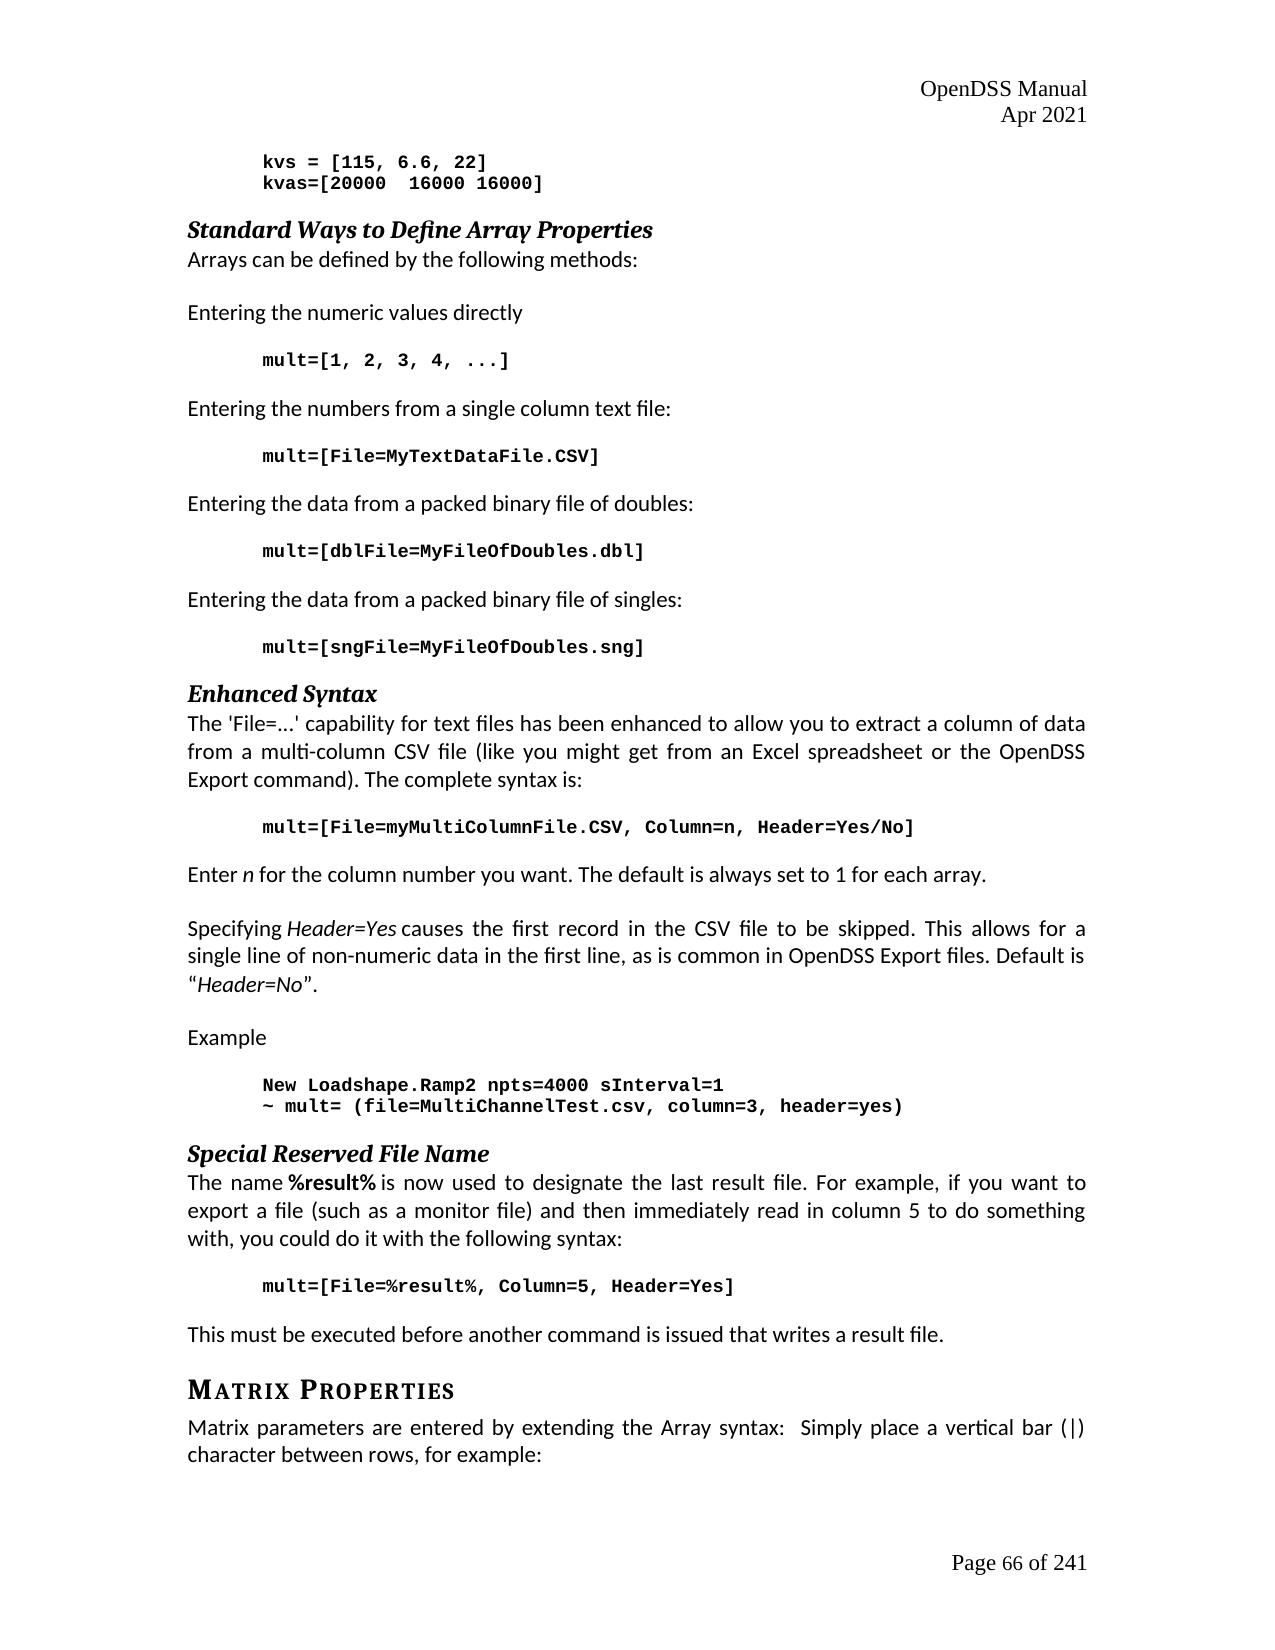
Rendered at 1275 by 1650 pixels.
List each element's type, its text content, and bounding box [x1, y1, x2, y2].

text Example [187, 1023, 1087, 1051]
subtitle Enhanced Syntax [187, 680, 1087, 709]
text Specifying Header=Yes causes the first record in the CSV file to be skipped. This allows for a single line of non-numeric data in the first line, as is common in OpenDSS Export files. Default is “Header=No”. [187, 914, 1087, 998]
subtitle Standard Ways to Define Array Properties [187, 216, 1087, 245]
text The 'File=...' capability for text files has been enhanced to allow you to extract a column of data from a multi-column CSV file (like you might get from an Excel spreadsheet or the OpenDSS Export command). The complete syntax is: [187, 709, 1087, 793]
text ~ mult= (file=MultiChannelTest.csv, column=3, header=yes) [262, 1097, 1087, 1118]
text Arrays can be defined by the following methods: [187, 245, 1087, 273]
text mult=[File=%result%, Column=5, Header=Yes] [262, 1277, 1087, 1298]
text mult=[sngFile=MyFileOfDoubles.sng] [262, 638, 1087, 659]
text The name %result% is now used to designate the last result file. For example, if you want to export a file (such as a monitor file) and then immediately read in column 5 to do something with, you could do it with the following syntax: [187, 1168, 1087, 1252]
text mult=[File=MyTextDataFile.CSV] [262, 447, 1087, 468]
text kvas=[20000 16000 16000] [262, 174, 1087, 195]
text Enter n for the column number you want. The default is always set to 1 for each array. [187, 861, 1087, 889]
text Entering the numeric values directly [187, 298, 1087, 326]
text mult=[dblFile=MyFileOfDoubles.dbl] [262, 542, 1087, 563]
text kvs = [115, 6.6, 22] [262, 153, 1087, 174]
text Entering the data from a packed binary file of singles: [187, 585, 1087, 613]
text Matrix parameters are entered by extending the Array syntax: Simply place a vertical bar (|) character between rows, for example: [187, 1413, 1087, 1469]
text This must be executed before another command is issued that writes a result file. [187, 1320, 1087, 1348]
text New Loadshape.Ramp2 npts=4000 sInterval=1 [262, 1076, 1087, 1097]
text mult=[1, 2, 3, 4, ...] [262, 351, 1087, 372]
subtitle Matrix Properties [187, 1373, 1087, 1406]
text mult=[File=myMultiColumnFile.CSV, Column=n, Header=Yes/No] [262, 818, 1087, 839]
subtitle Special Reserved File Name [187, 1139, 1087, 1168]
text Entering the numbers from a single column text file: [187, 394, 1087, 422]
text Entering the data from a packed binary file of doubles: [187, 489, 1087, 517]
